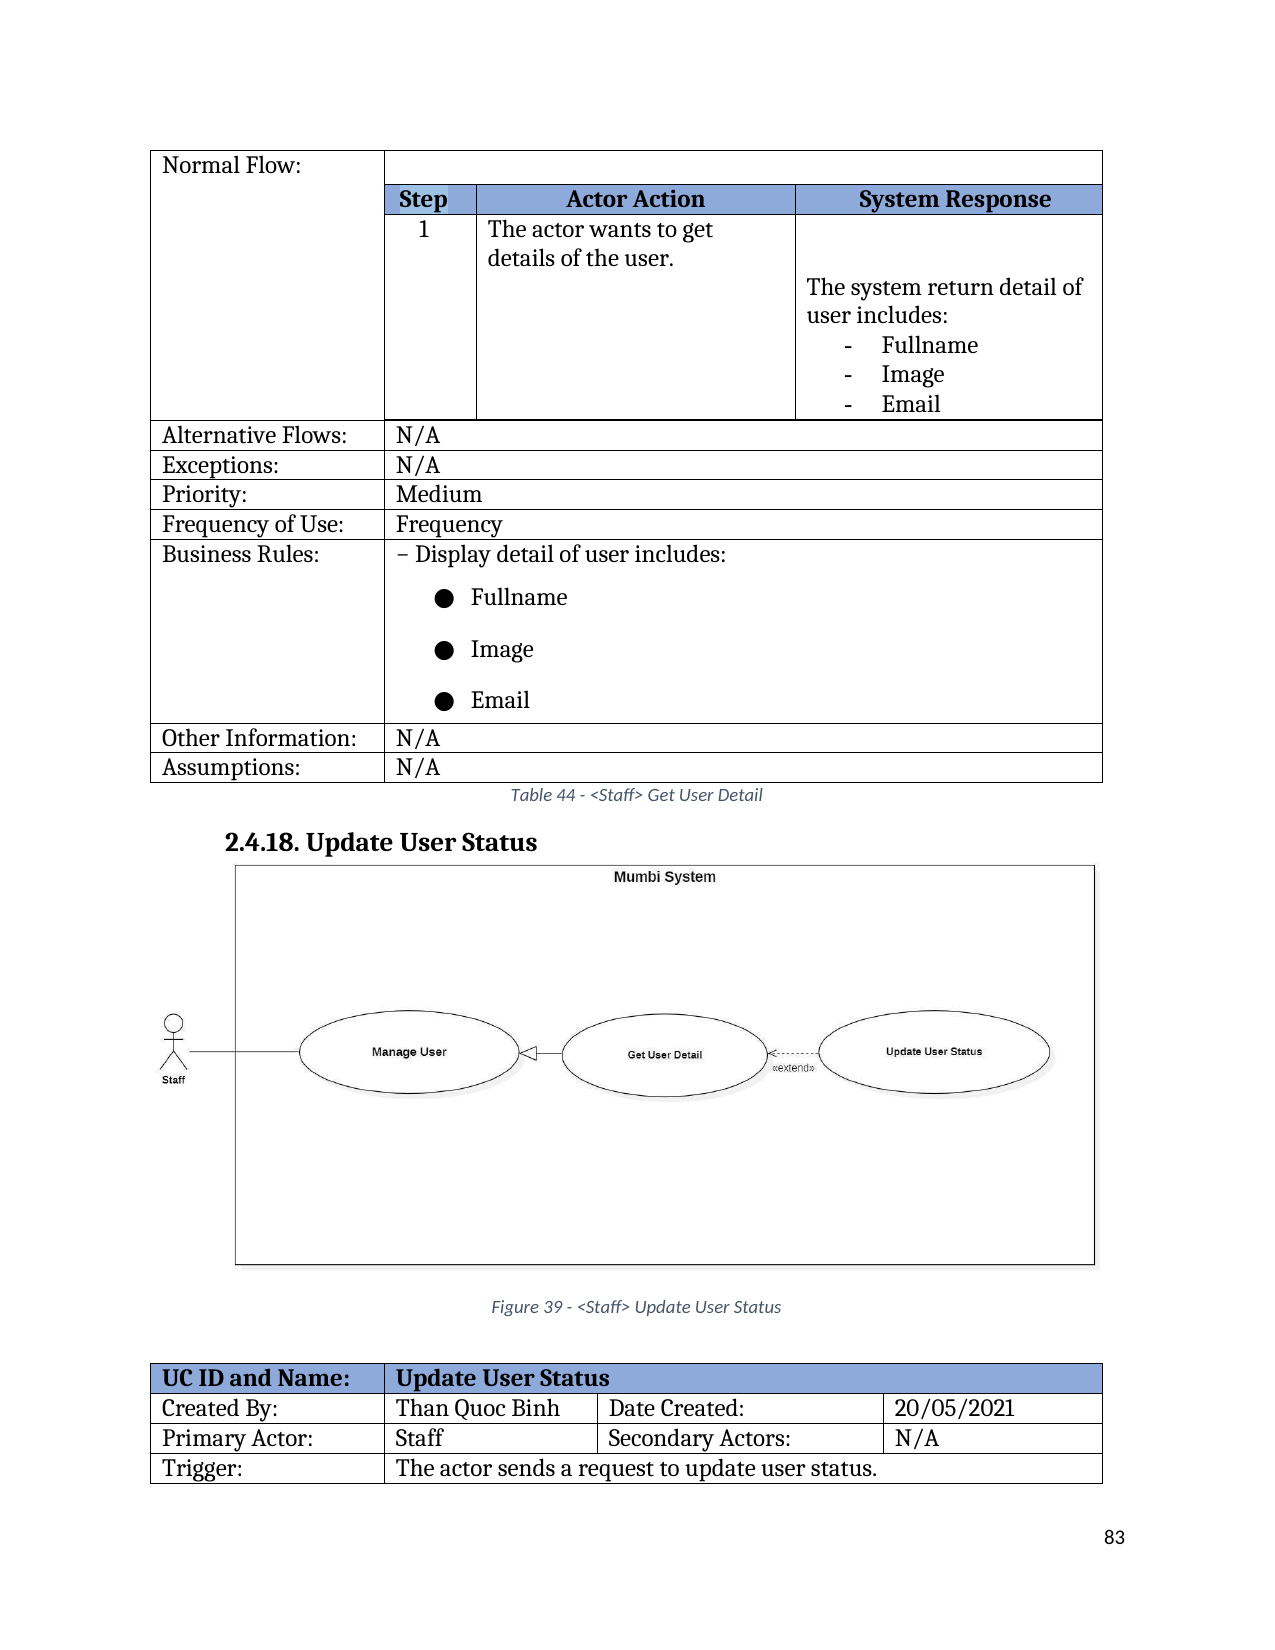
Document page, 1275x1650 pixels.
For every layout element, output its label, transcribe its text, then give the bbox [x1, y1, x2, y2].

table_cell [385, 215, 476, 419]
table_cell [477, 215, 795, 419]
table_cell Business Rules: [151, 540, 384, 722]
table_cell 20/05/2021 [884, 1394, 1102, 1423]
subtitle 2.4.18. Update User Status [187, 827, 1125, 858]
table_cell Created By: [151, 1394, 384, 1423]
table_cell N/A [385, 724, 1102, 752]
table_cell Frequency of Use: [151, 510, 384, 539]
table_cell Secondary Actors: [598, 1424, 883, 1453]
table_cell [385, 151, 1102, 184]
table_cell Date Created: [598, 1394, 883, 1423]
table_cell Frequency [385, 510, 1102, 539]
table_header UC ID and Name: [151, 1364, 384, 1393]
table_cell Trigger: [151, 1454, 384, 1482]
table_cell Staff [385, 1424, 597, 1453]
table_header Update User Status [385, 1364, 1102, 1393]
table_cell The actor sends a request to update user status. [385, 1454, 1102, 1482]
table_cell [796, 215, 1102, 419]
table_cell N/A [385, 421, 1102, 449]
table_cell N/A [385, 451, 1102, 479]
table_cell Primary Actor: [151, 1424, 384, 1453]
table_cell Assumptions: [151, 753, 384, 782]
table_cell Medium [385, 480, 1102, 509]
table_cell Alternative Flows: [151, 421, 384, 449]
table_cell Exceptions: [151, 451, 384, 479]
table_cell Normal Flow: [151, 151, 384, 420]
table_cell Other Information: [151, 724, 384, 752]
table_cell Priority: [151, 480, 384, 509]
table_cell Than Quoc Binh [385, 1394, 597, 1423]
picture [150, 858, 1125, 1296]
text Figure 39 - <Staff> Update User Status [150, 1296, 1125, 1318]
table_cell − Display detail of user includes: Fullname Image Email [385, 540, 1102, 722]
table_cell N/A [385, 753, 1102, 782]
table_cell N/A [884, 1424, 1102, 1453]
text Table 44 - <Staff> Get User Detail [150, 783, 1125, 806]
